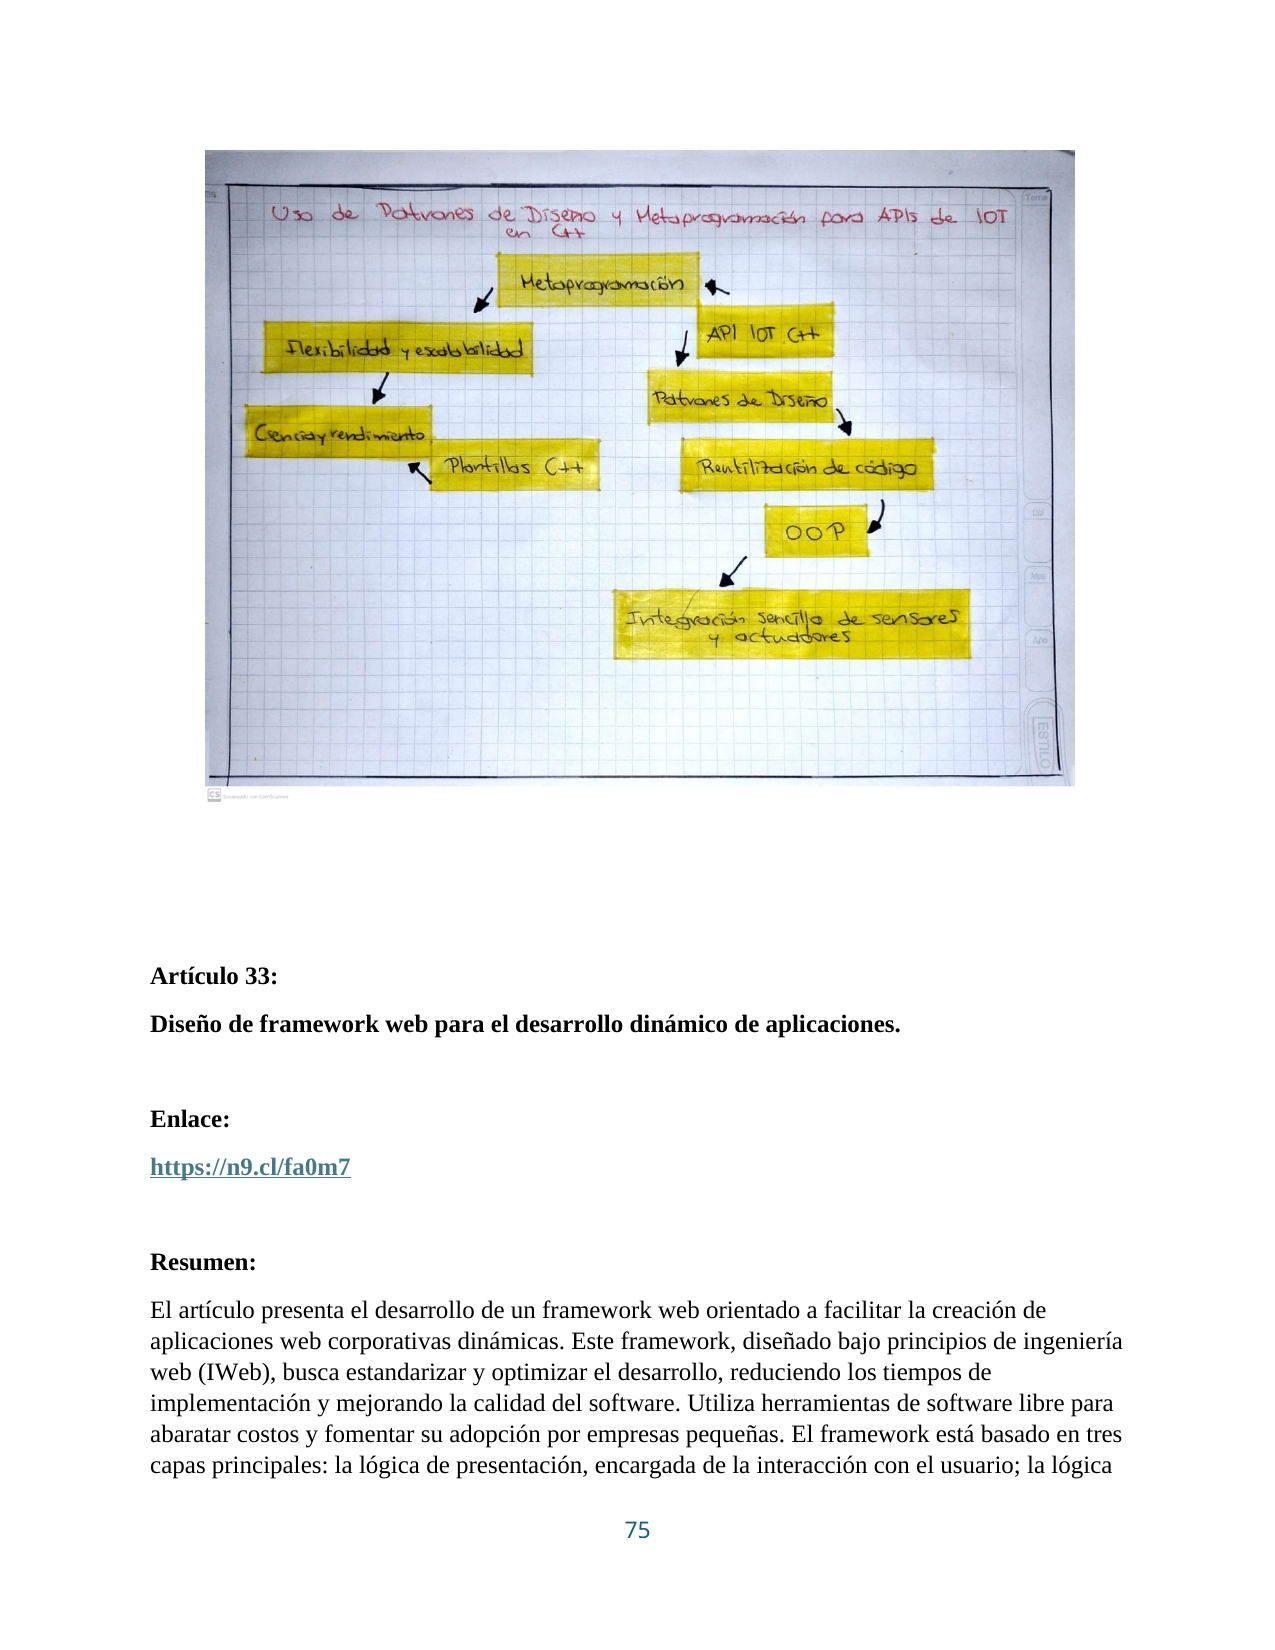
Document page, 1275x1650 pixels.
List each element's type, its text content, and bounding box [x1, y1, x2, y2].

picture [205, 150, 1075, 804]
text Resumen: [150, 1247, 1125, 1276]
text Artículo 33: [150, 961, 1125, 990]
text Enlace: [150, 1104, 1125, 1133]
text https://n9.cl/fa0m7 [150, 1152, 1125, 1181]
text Diseño de framework web para el desarrollo dinámico de aplicaciones. [150, 1009, 1125, 1037]
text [150, 1295, 1125, 1479]
